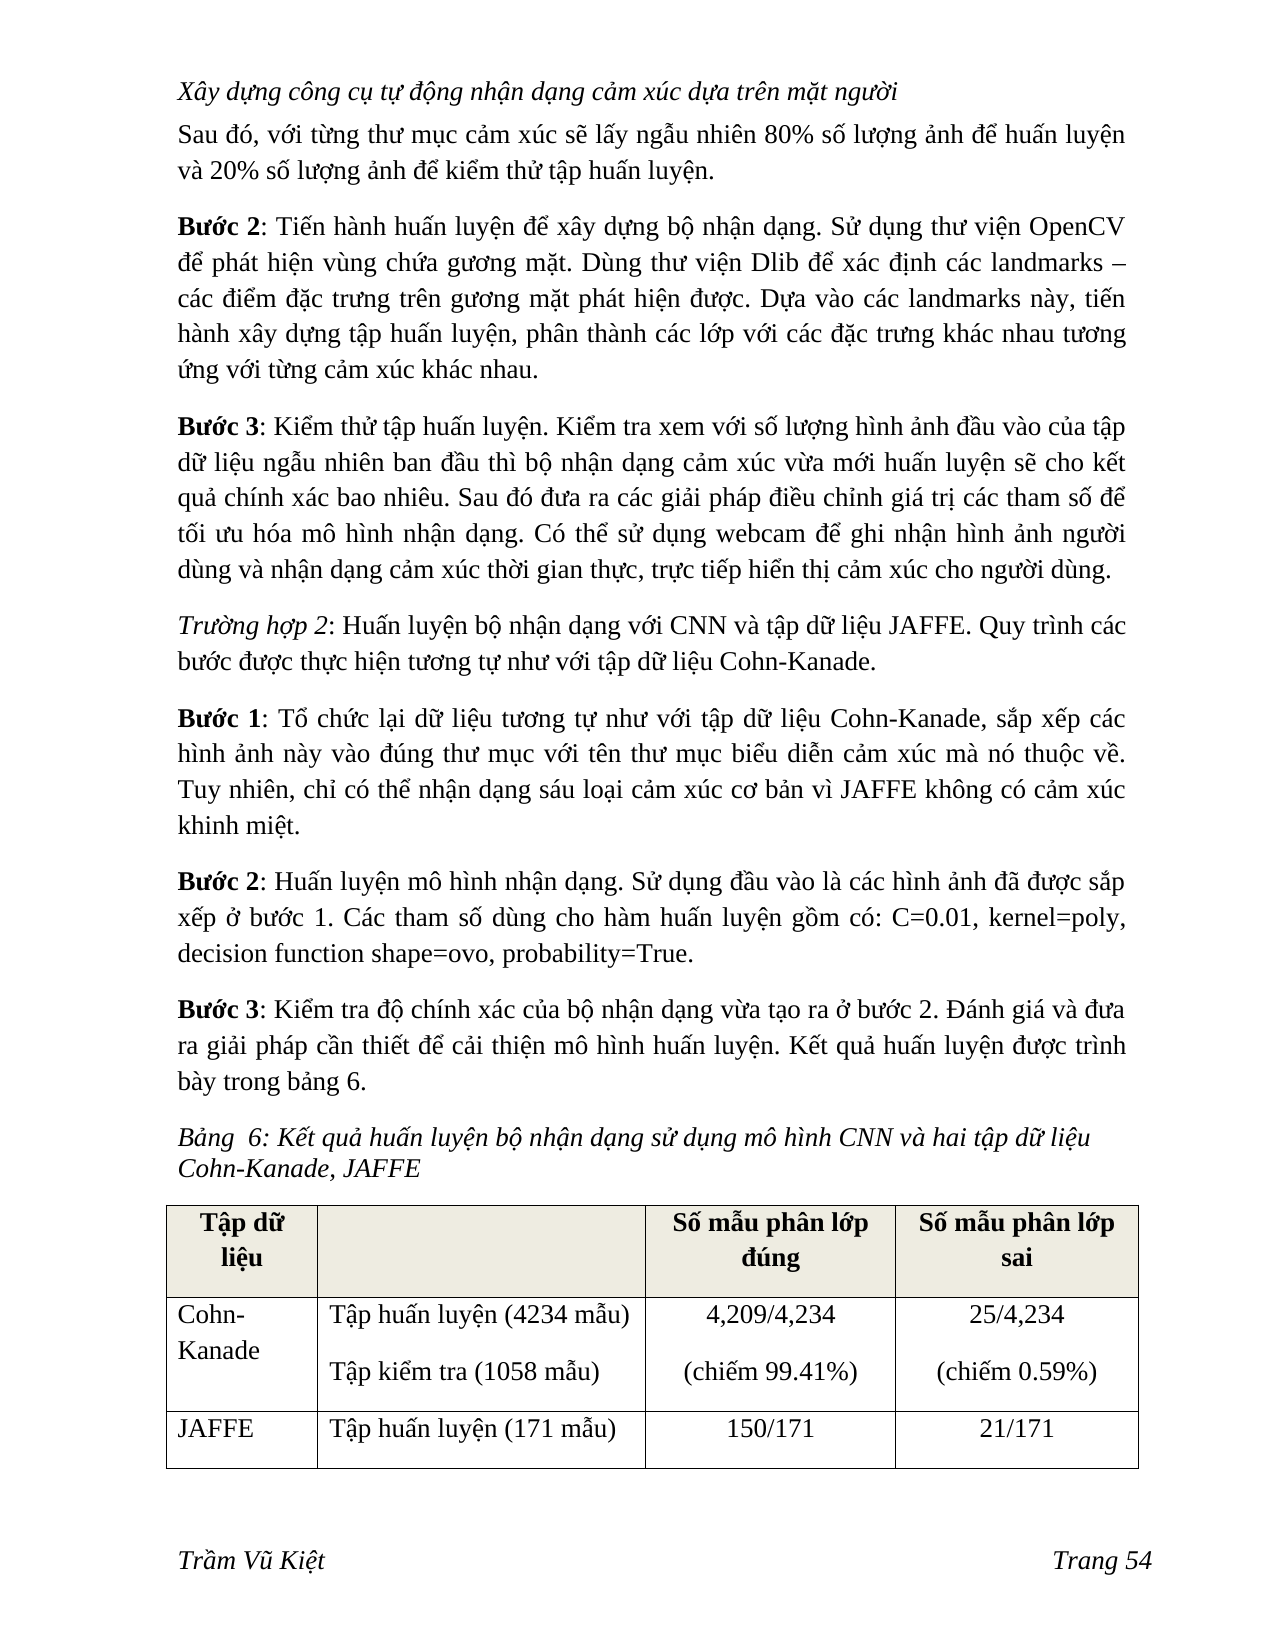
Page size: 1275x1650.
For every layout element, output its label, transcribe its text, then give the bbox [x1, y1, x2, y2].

table_cell Cohn-Kanade [167, 1298, 317, 1411]
text Bước 3: Kiểm tra độ chính xác của bộ nhận dạng vừa tạo ra ở bước 2. Đánh giá và đưa ra giải pháp cần thiết để cải thiện mô hình huấn luyện. Kết quả huấn luyện được trình bày trong bảng 6. [177, 993, 1127, 1096]
text Bước 3: Kiểm thử tập huấn luyện. Kiểm tra xem với số lượng hình ảnh đầu vào của tập dữ liệu ngẫu nhiên ban đầu thì bộ nhận dạng cảm xúc vừa mới huấn luyện sẽ cho kết quả chính xác bao nhiêu. Sau đó đưa ra các giải pháp điều chỉnh giá trị các tham số để tối ưu hóa mô hình nhận dạng. Có thể sử dụng webcam để ghi nhận hình ảnh người dùng và nhận dạng cảm xúc thời gian thực, trực tiếp hiển thị cảm xúc cho người dùng. [177, 410, 1127, 584]
text Bước 2: Huấn luyện mô hình nhận dạng. Sử dụng đầu vào là các hình ảnh đã được sắp xếp ở bước 1. Các tham số dùng cho hàm huấn luyện gồm có: C=0.01, kernel=poly, decision function shape=ovo, probability=True. [177, 865, 1127, 968]
table_header [318, 1206, 645, 1297]
table_header Số mẫu phân lớp đúng [646, 1206, 895, 1297]
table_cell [646, 1412, 895, 1467]
text Sau đó, với từng thư mục cảm xúc sẽ lấy ngẫu nhiên 80% số lượng ảnh để huấn luyện và 20% số lượng ảnh để kiểm thử tập huấn luyện. [177, 118, 1127, 185]
table_cell JAFFE [167, 1412, 317, 1467]
table_cell 4,209/4,234 (chiếm 99.41%) [646, 1298, 895, 1411]
table_cell Tập huấn luyện (4234 mẫu) Tập kiểm tra (1058 mẫu) [318, 1298, 645, 1411]
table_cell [896, 1412, 1138, 1467]
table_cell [318, 1412, 645, 1467]
text Bảng 6: Kết quả huấn luyện bộ nhận dạng sử dụng mô hình CNN và hai tập dữ liệu Cohn-Kanade, JAFFE [177, 1121, 1127, 1184]
table_cell 25/4,234 (chiếm 0.59%) [896, 1298, 1138, 1411]
table_header Tập dữ liệu [167, 1206, 317, 1297]
text Bước 2: Tiến hành huấn luyện để xây dựng bộ nhận dạng. Sử dụng thư viện OpenCV để phát hiện vùng chứa gương mặt. Dùng thư viện Dlib để xác định các landmarks – các điểm đặc trưng trên gương mặt phát hiện được. Dựa vào các landmarks này, tiến hành xây dựng tập huấn luyện, phân thành các lớp với các đặc trưng khác nhau tương ứng với từng cảm xúc khác nhau. [177, 210, 1127, 384]
table_header Số mẫu phân lớp sai [896, 1206, 1138, 1297]
text Trường hợp 2: Huấn luyện bộ nhận dạng với CNN và tập dữ liệu JAFFE. Quy trình các bước được thực hiện tương tự như với tập dữ liệu Cohn-Kanade. [177, 609, 1127, 676]
text Bước 1: Tổ chức lại dữ liệu tương tự như với tập dữ liệu Cohn-Kanade, sắp xếp các hình ảnh này vào đúng thư mục với tên thư mục biểu diễn cảm xúc mà nó thuộc về. Tuy nhiên, chỉ có thể nhận dạng sáu loại cảm xúc cơ bản vì JAFFE không có cảm xúc khinh miệt. [177, 702, 1127, 840]
